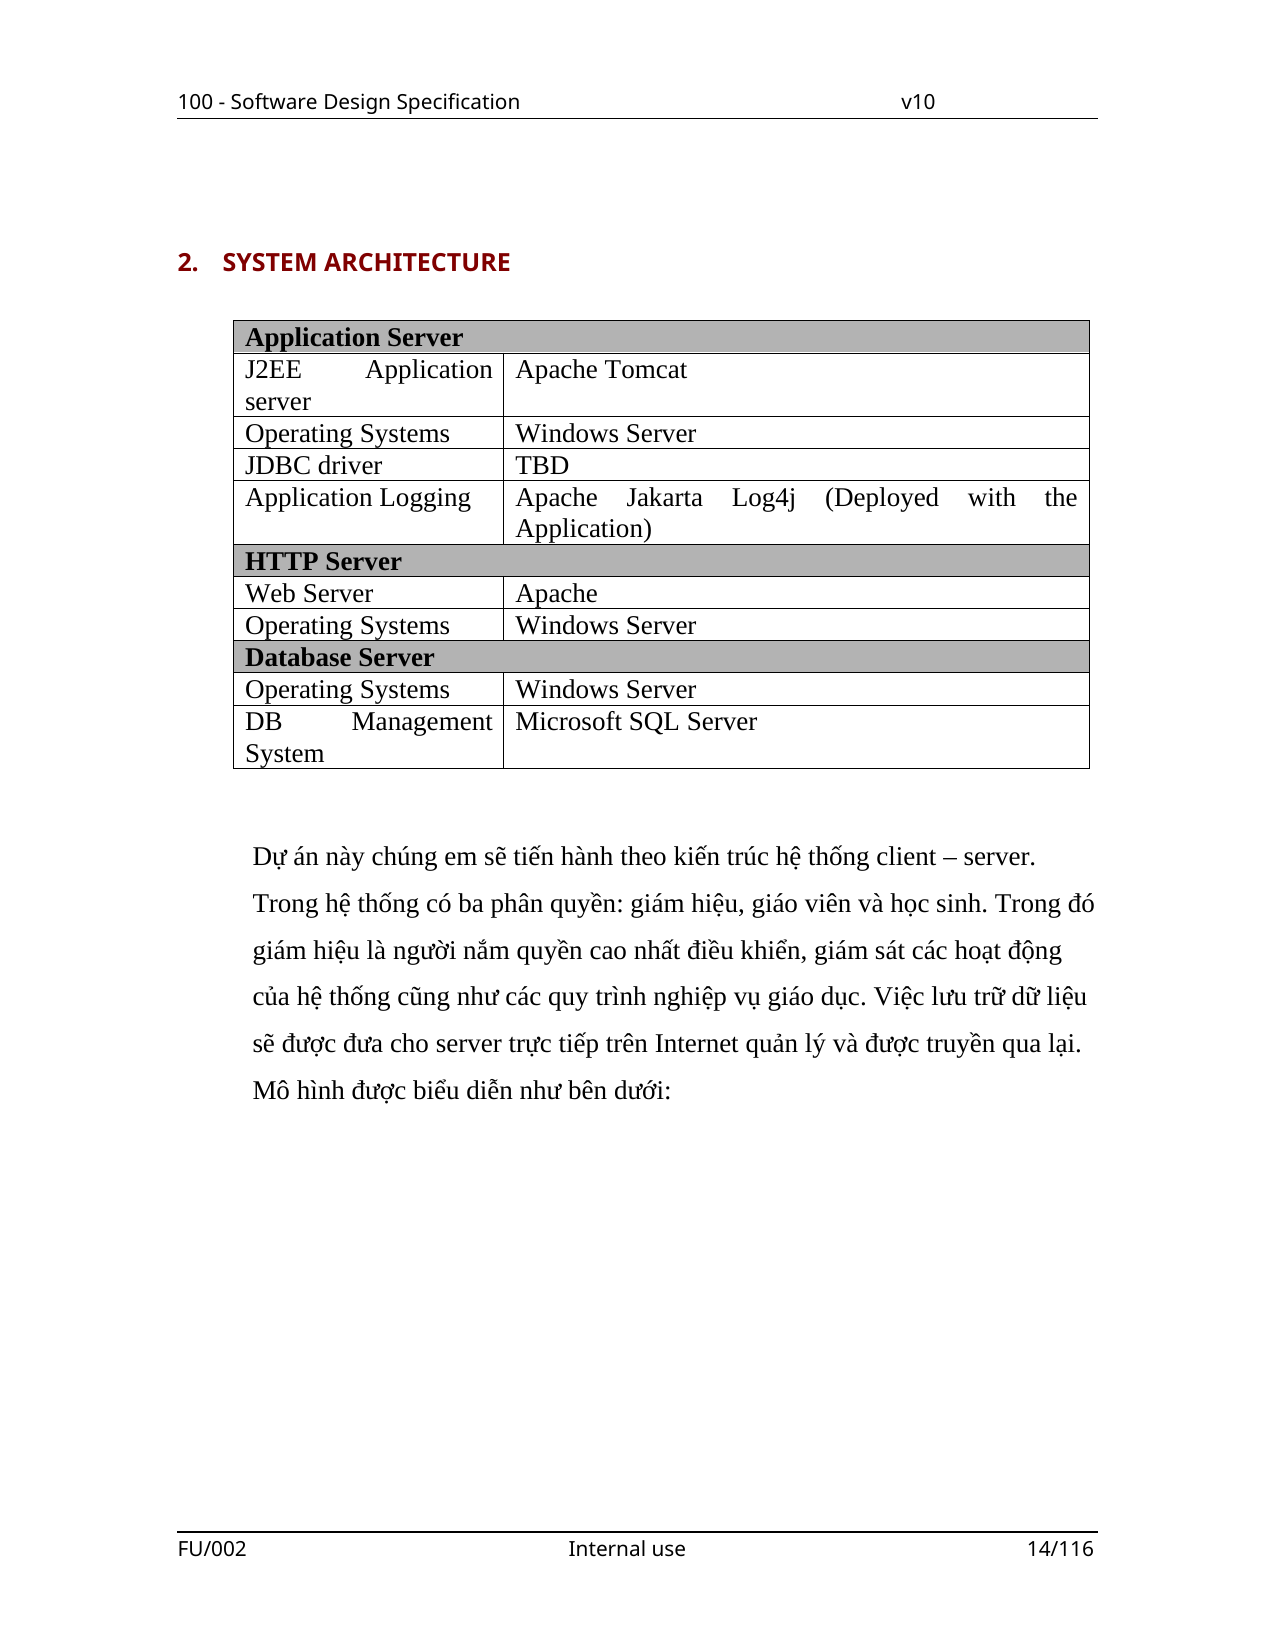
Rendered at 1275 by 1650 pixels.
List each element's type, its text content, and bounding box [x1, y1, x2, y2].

table_cell Apache Tomcat [504, 354, 1089, 416]
table_cell Microsoft SQL Server [504, 706, 1089, 768]
table_cell Windows Server [504, 673, 1089, 704]
table_cell Operating Systems [234, 609, 503, 640]
table_cell Web Server [234, 577, 503, 608]
table_cell Operating Systems [234, 417, 503, 448]
table_cell TBD [504, 449, 1089, 480]
table_header Application Server [234, 321, 1089, 352]
table_cell Apache Jakarta Log4j (Deployed with the Application) [504, 481, 1089, 543]
table_cell Operating Systems [234, 673, 503, 704]
table_cell HTTP Server [234, 545, 1089, 576]
table_cell J2EE Application server [234, 354, 503, 416]
table_cell DB Management System [234, 706, 503, 768]
subtitle System Architecture [177, 244, 1098, 278]
text Dự án này chúng em sẽ tiến hành theo kiến trúc hệ thống client – server. Trong hệ thống có ba phân quyền: giám hiệu, giáo viên và học sinh. Trong đó giám hiệu là người nắm quyền cao nhất điều khiển, giám sát các hoạt động của hệ thống cũng như các quy trình nghiệp vụ giáo dục. Việc lưu trữ dữ liệu sẽ được đưa cho server trực tiếp trên Internet quản lý và được truyền qua lại. Mô hình được biểu diễn như bên dưới: [252, 841, 1098, 1105]
table_cell Windows Server [504, 609, 1089, 640]
table_cell Windows Server [504, 417, 1089, 448]
table_cell Apache [504, 577, 1089, 608]
table_cell JDBC driver [234, 449, 503, 480]
table_cell Application Logging [234, 481, 503, 543]
table_cell Database Server [234, 641, 1089, 672]
